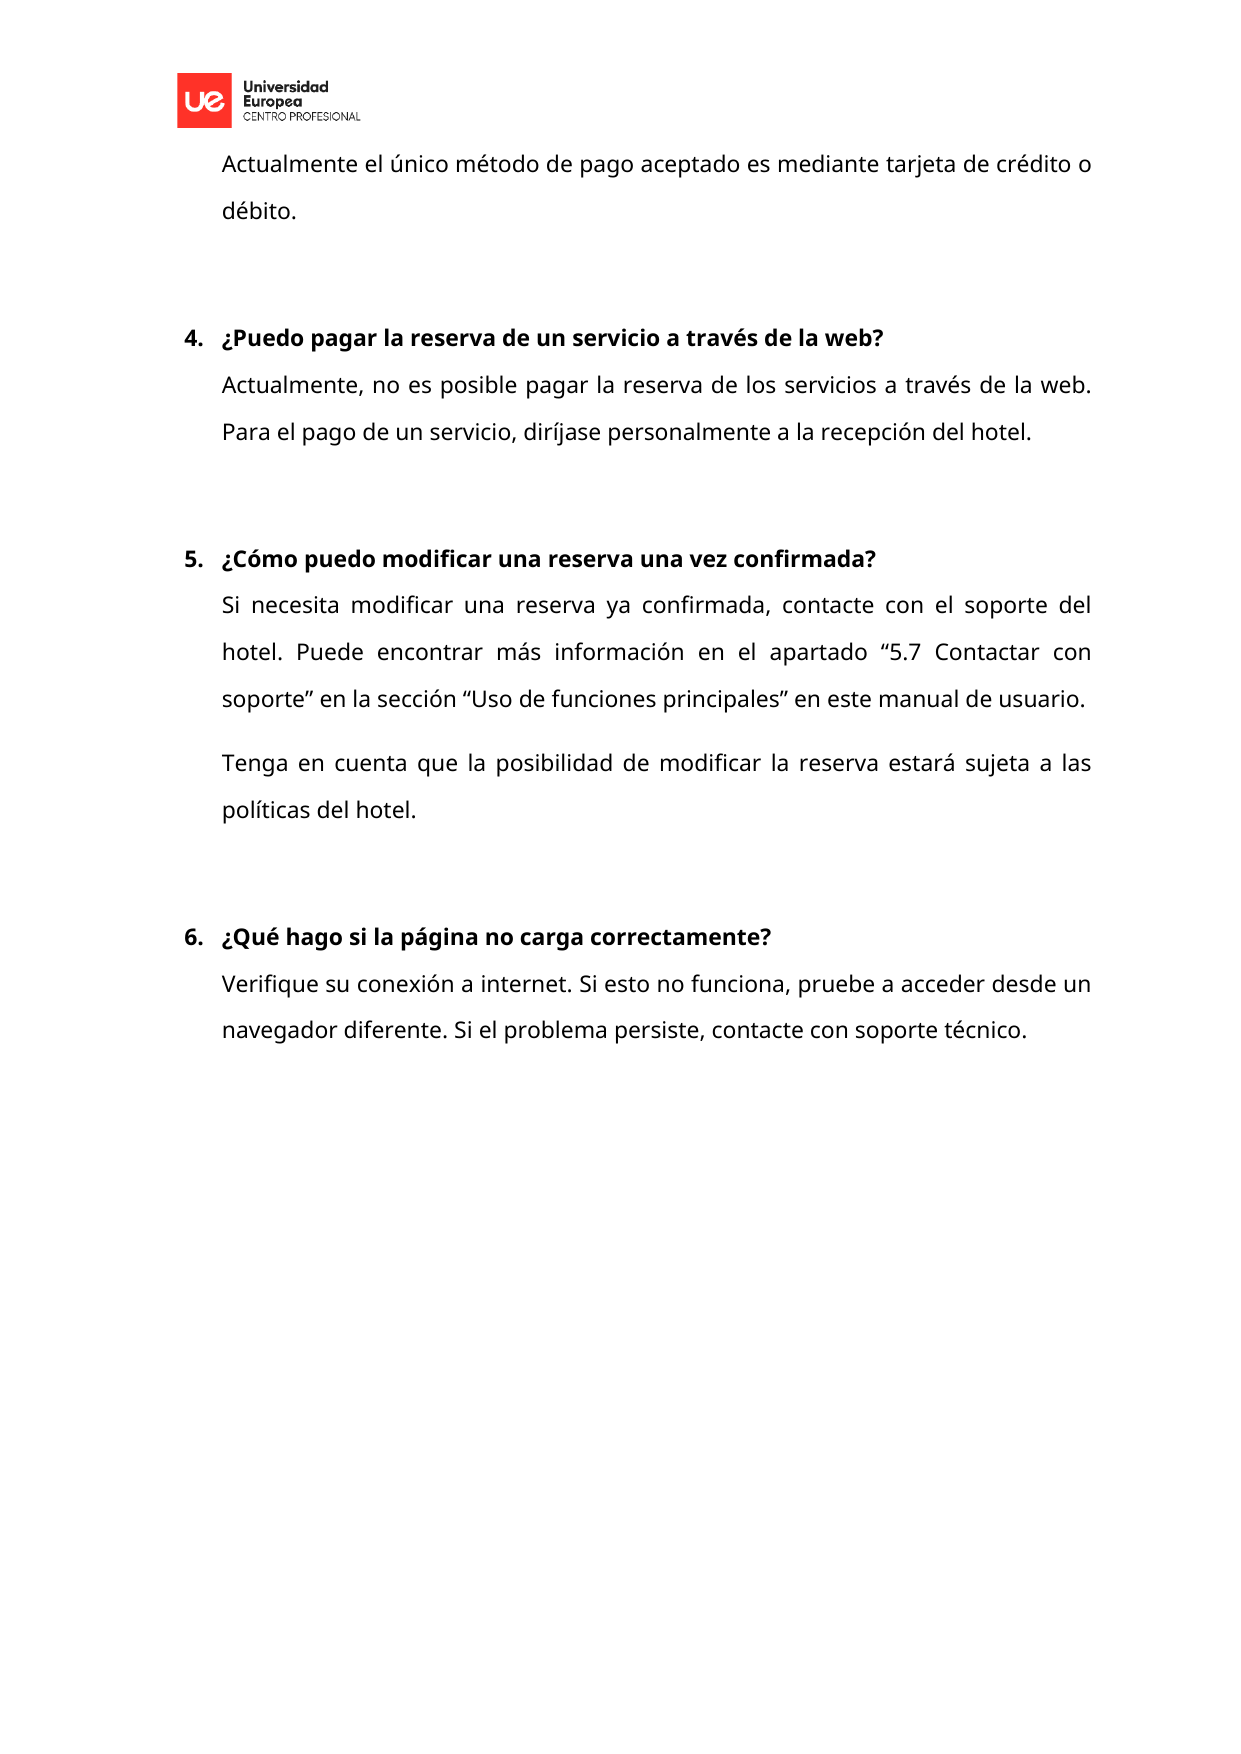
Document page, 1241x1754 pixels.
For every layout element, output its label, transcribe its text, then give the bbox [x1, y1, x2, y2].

text Si necesita modificar una reserva ya confirmada, contacte con el soporte del hotel. Puede encontrar más información en el apartado “5.7 Contactar con soporte” en la sección “Uso de funciones principales” en este manual de usuario. [222, 589, 1092, 714]
text Tenga en cuenta que la posibilidad de modificar la reserva estará sujeta a las políticas del hotel. [222, 747, 1092, 825]
text Verifique su conexión a internet. Si esto no funciona, pruebe a acceder desde un navegador diferente. Si el problema persiste, contacte con soporte técnico. [222, 967, 1092, 1046]
picture [177, 73, 361, 128]
list ¿Puedo pagar la reserva de un servicio a través de la web? [184, 322, 1092, 353]
text Actualmente el único método de pago aceptado es mediante tarjeta de crédito o débito. [222, 148, 1092, 226]
list ¿Cómo puedo modificar una reserva una vez confirmada? [184, 542, 1092, 574]
text Actualmente, no es posible pagar la reserva de los servicios a través de la web. Para el pago de un servicio, diríjase personalmente a la recepción del hotel. [222, 368, 1092, 447]
list ¿Qué hago si la página no carga correctamente? [184, 921, 1092, 952]
